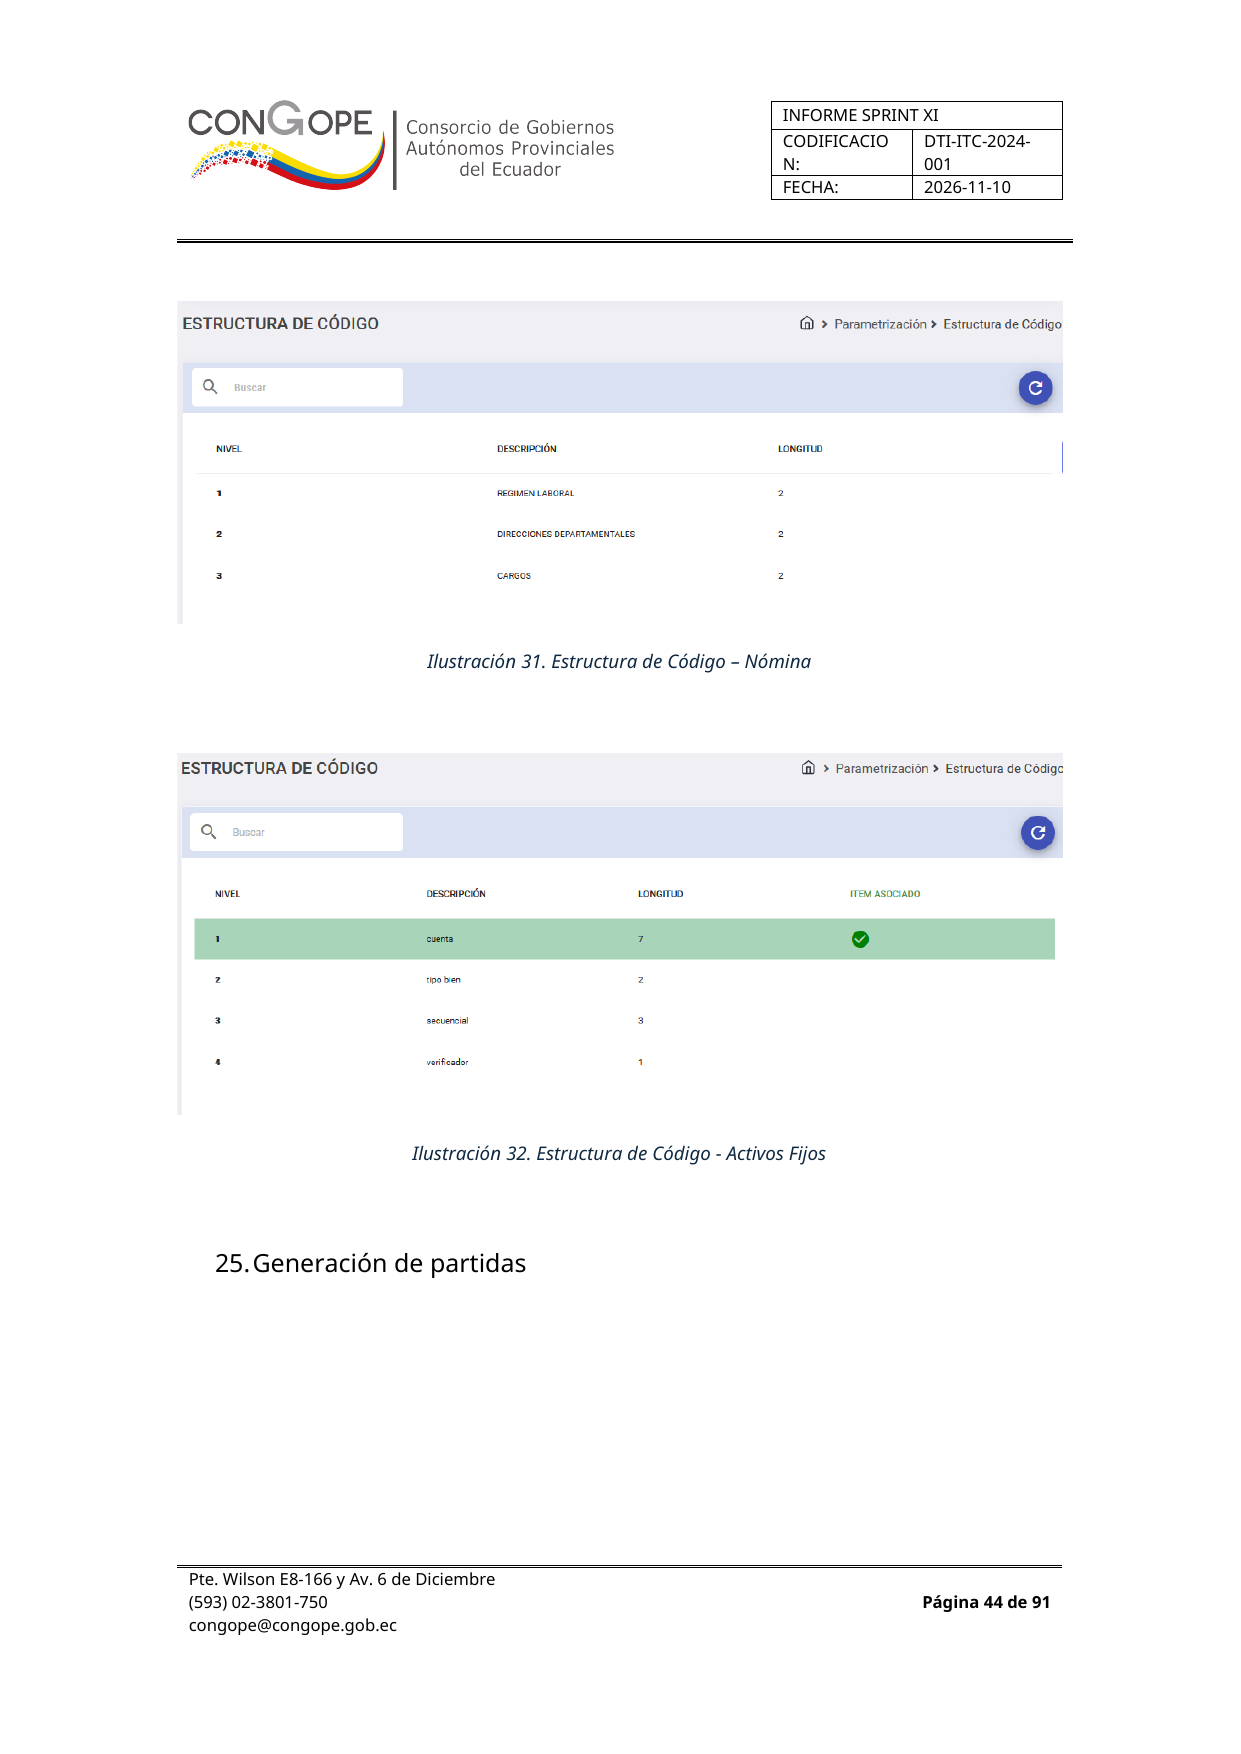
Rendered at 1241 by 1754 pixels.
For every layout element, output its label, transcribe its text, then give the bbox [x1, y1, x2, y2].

picture [188, 100, 614, 190]
text Ilustración 31. Estructura de Código – Nómina [177, 648, 1063, 674]
picture [177, 301, 1063, 624]
picture [177, 753, 1063, 1115]
text Ilustración 32. Estructura de Código - Activos Fijos [177, 1140, 1063, 1165]
list Generación de partidas [215, 1245, 1063, 1279]
